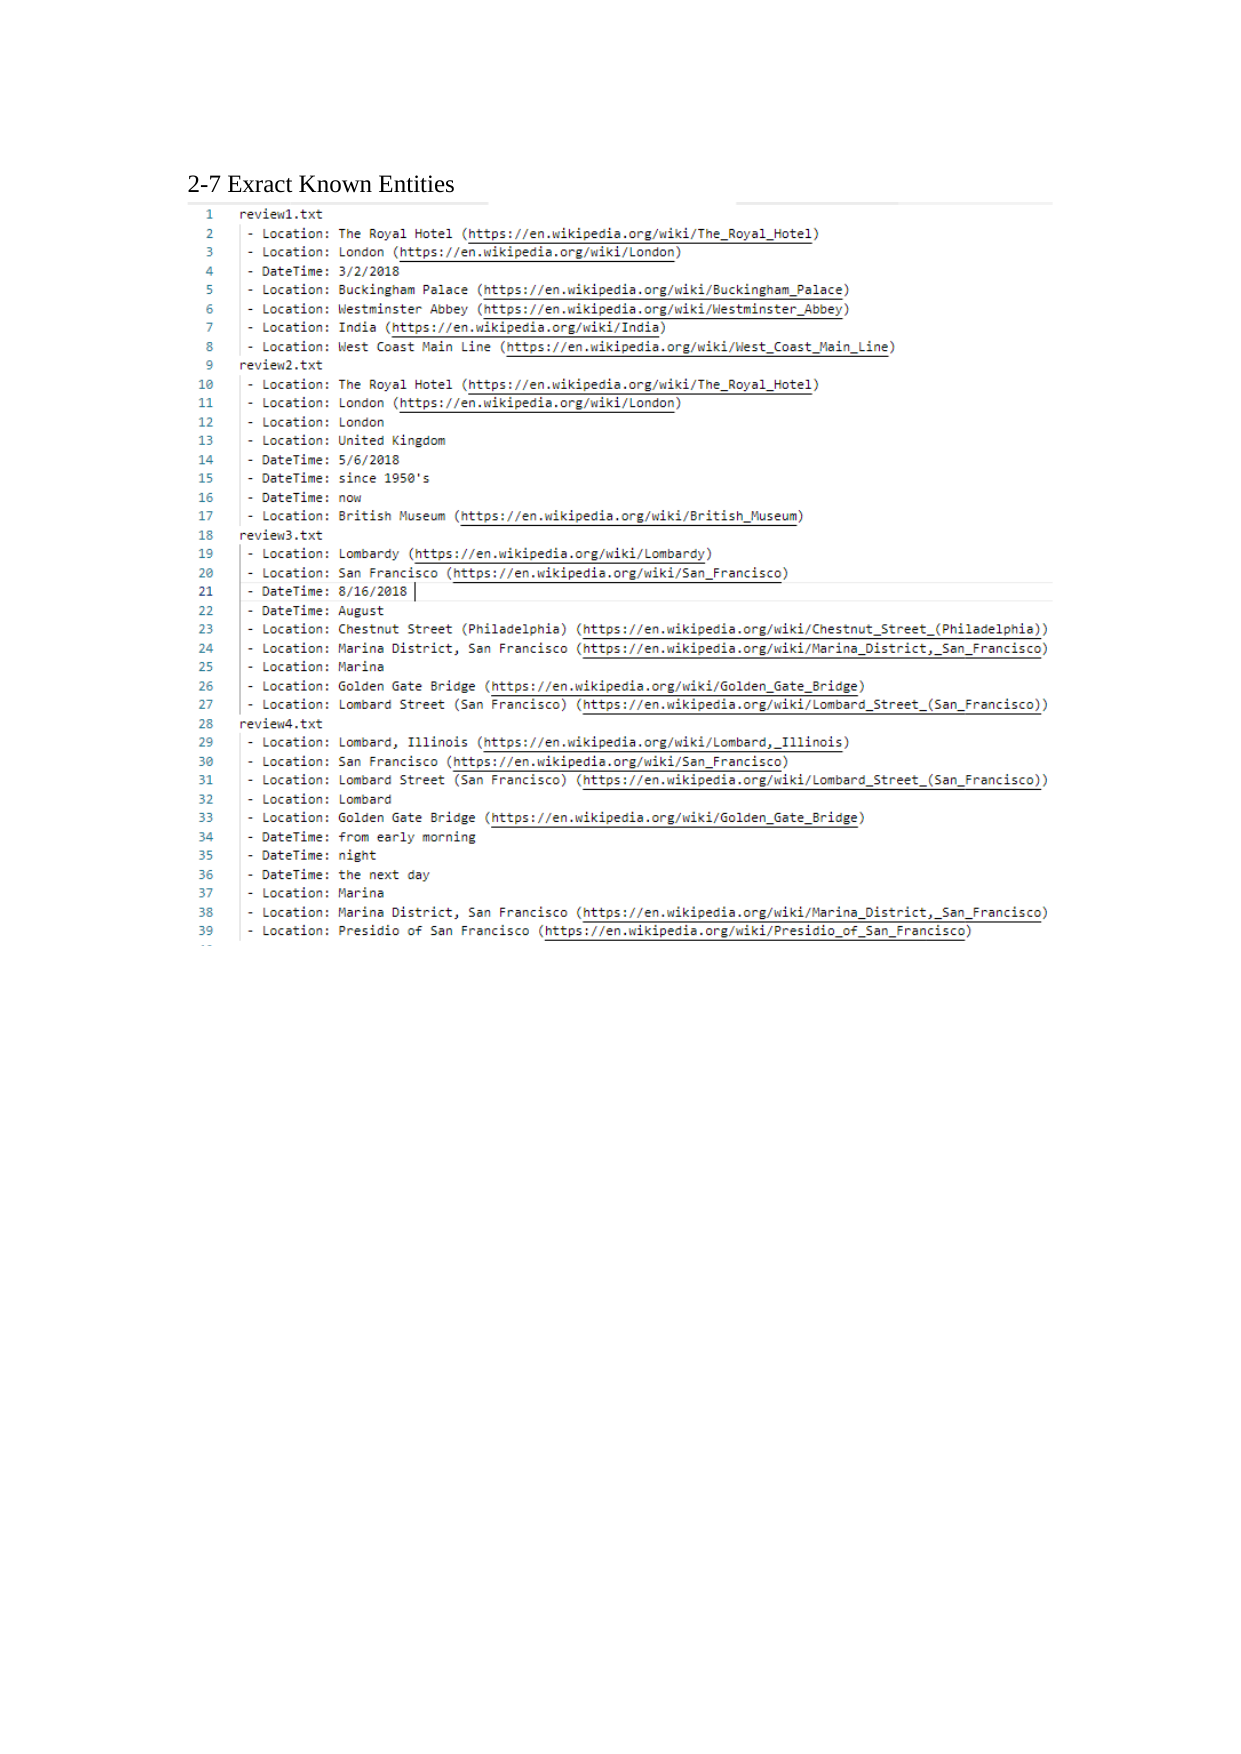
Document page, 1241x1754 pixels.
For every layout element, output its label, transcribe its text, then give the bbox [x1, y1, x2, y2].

picture [187, 202, 1053, 946]
text 2-7 Exract Known Entities [187, 164, 1053, 202]
